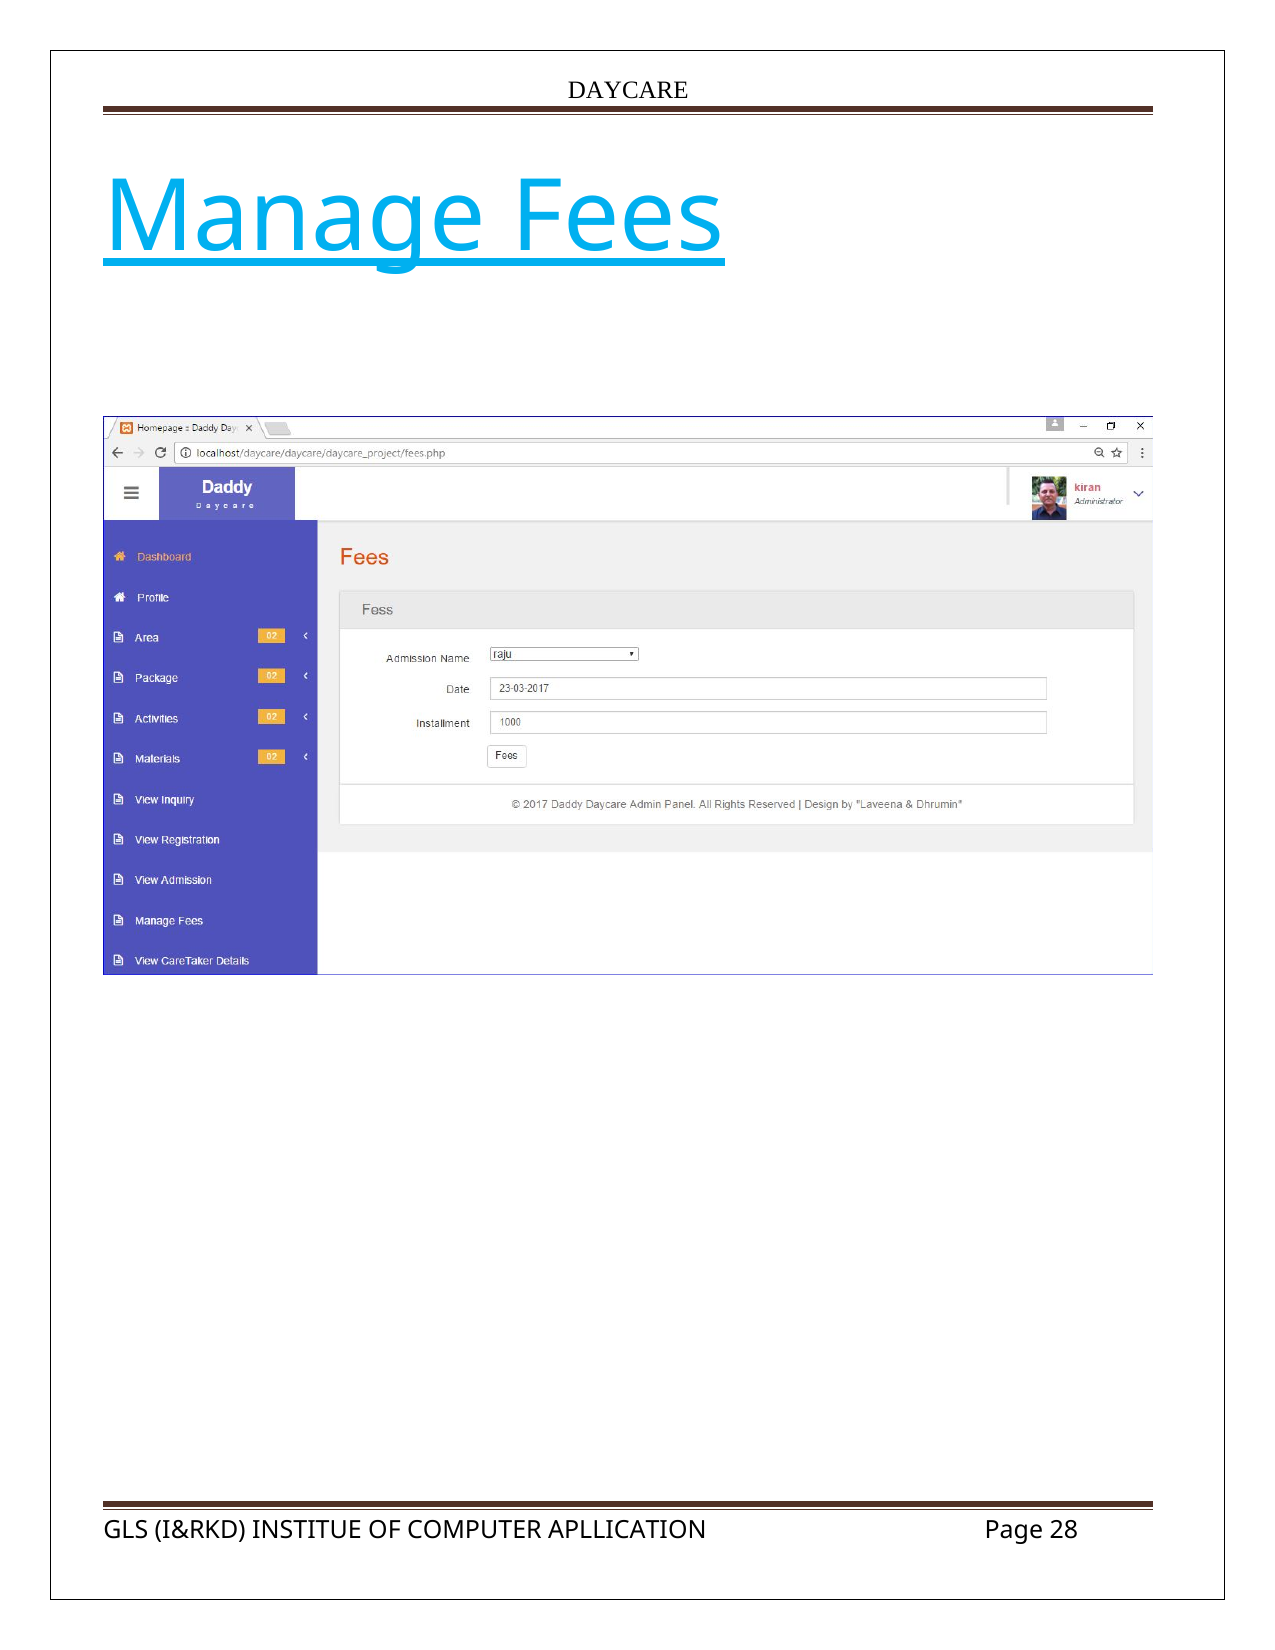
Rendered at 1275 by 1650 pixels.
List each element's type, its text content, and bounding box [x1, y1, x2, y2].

picture [103, 416, 1153, 975]
text Manage Fees [103, 144, 1153, 280]
